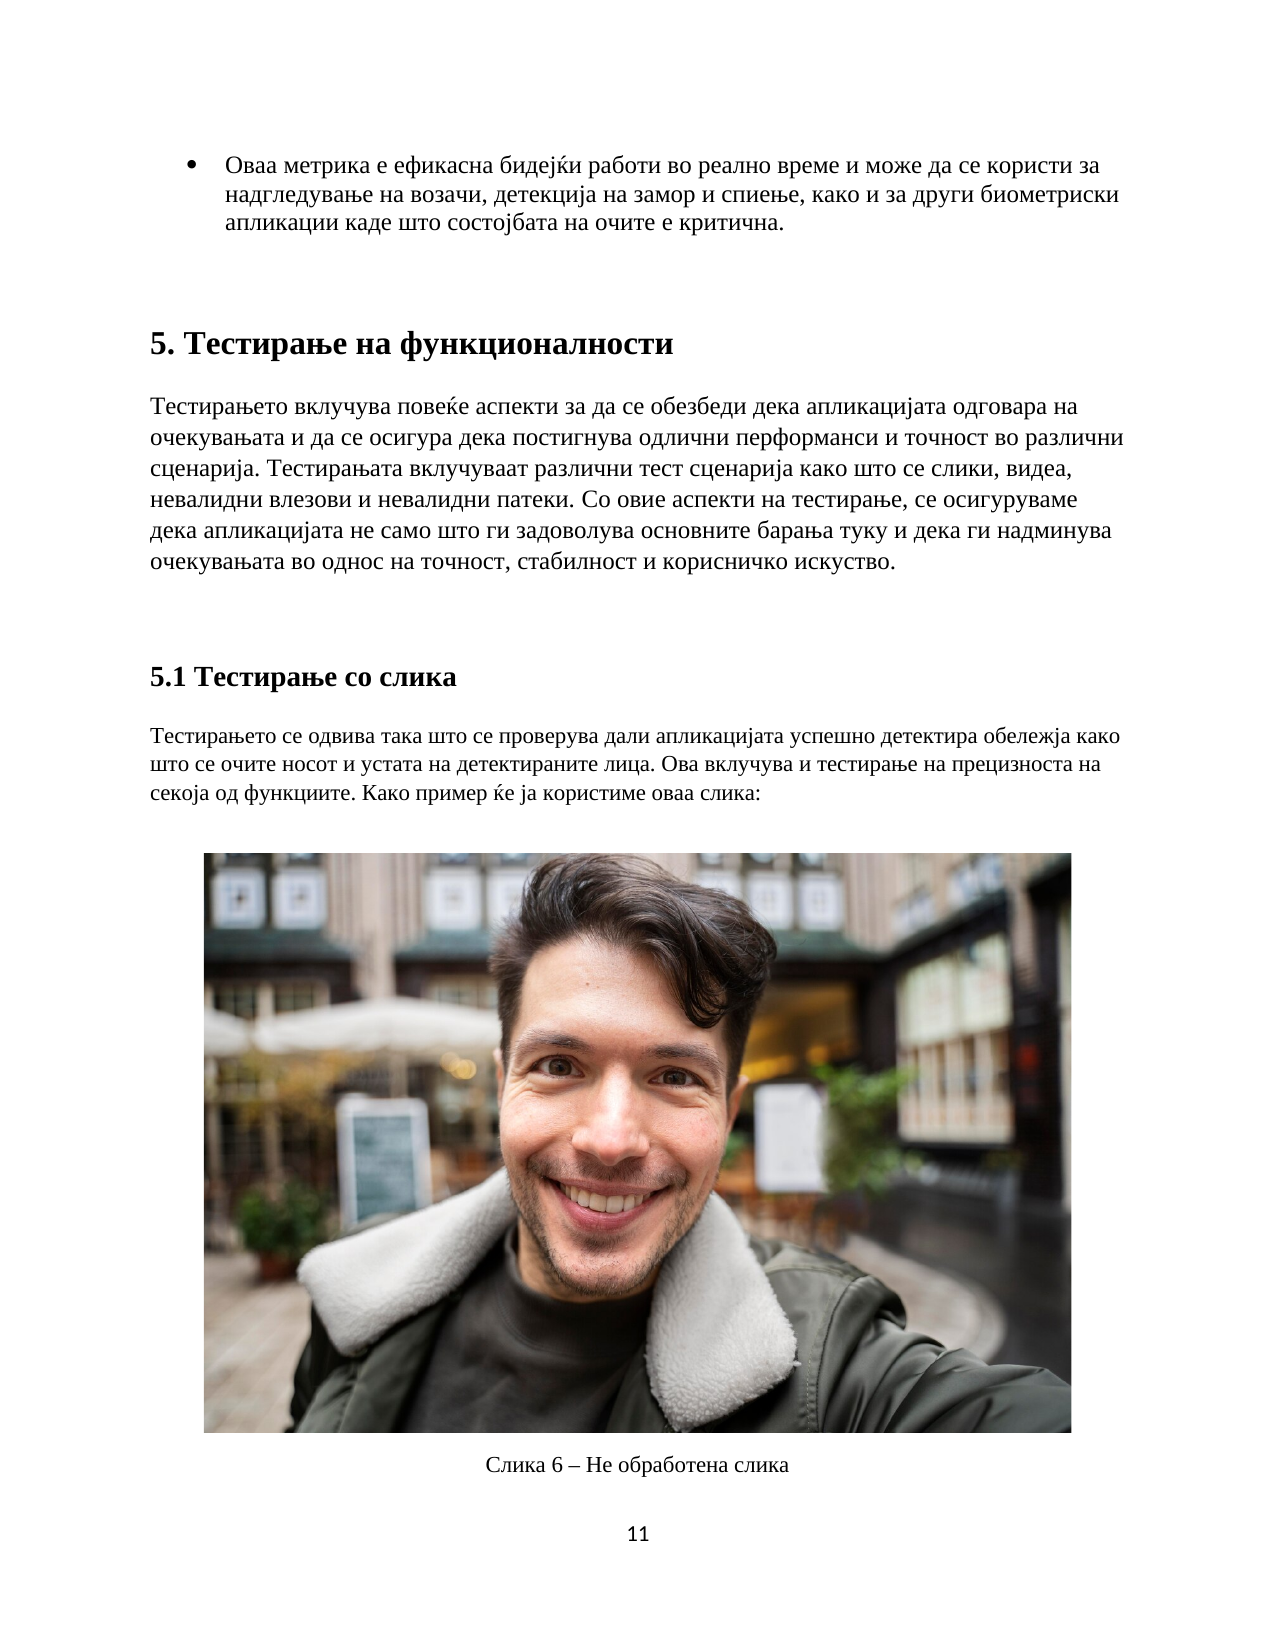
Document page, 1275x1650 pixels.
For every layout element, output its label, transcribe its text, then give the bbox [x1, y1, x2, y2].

text Слика 6 – Не обработена слика [150, 1451, 1125, 1477]
text Тестирањето се одвива така што се проверува дали апликацијата успешно детектира обележја како што се очите носот и устата на детектираните лица. Ова вклучува и тестирање на прецизноста на секоја од функциите. Како пример ќе ја користиме оваа слика: [150, 722, 1125, 805]
picture [203, 853, 1072, 1433]
list Оваа метрика е ефикасна бидејќи работи во реално време и може да се користи за надгледување на возачи, детекција на замор и спиење, како и за други биометриски апликации каде што состојбата на очите е критична. [187, 150, 1125, 236]
text Тестирањето вклучува повеќе аспекти за да се обезбеди дека апликацијата одговара на очекувањата и да се осигура дека постигнува одлични перформанси и точност во различни сценарија. Тестирањата вклучуваат различни тест сценарија како што се слики, видеа, невалидни влезови и невалидни патеки. Со овие аспекти на тестирање, се осигуруваме дека апликацијата не само што ги задоволува основните барања туку и дека ги надминува очекувањата во однос на точност, стабилност и корисничко искуство. [150, 391, 1125, 575]
subtitle 5. Тестирање на функционалности [150, 323, 1125, 362]
subtitle 5.1 Тестирање со слика [150, 659, 1125, 693]
